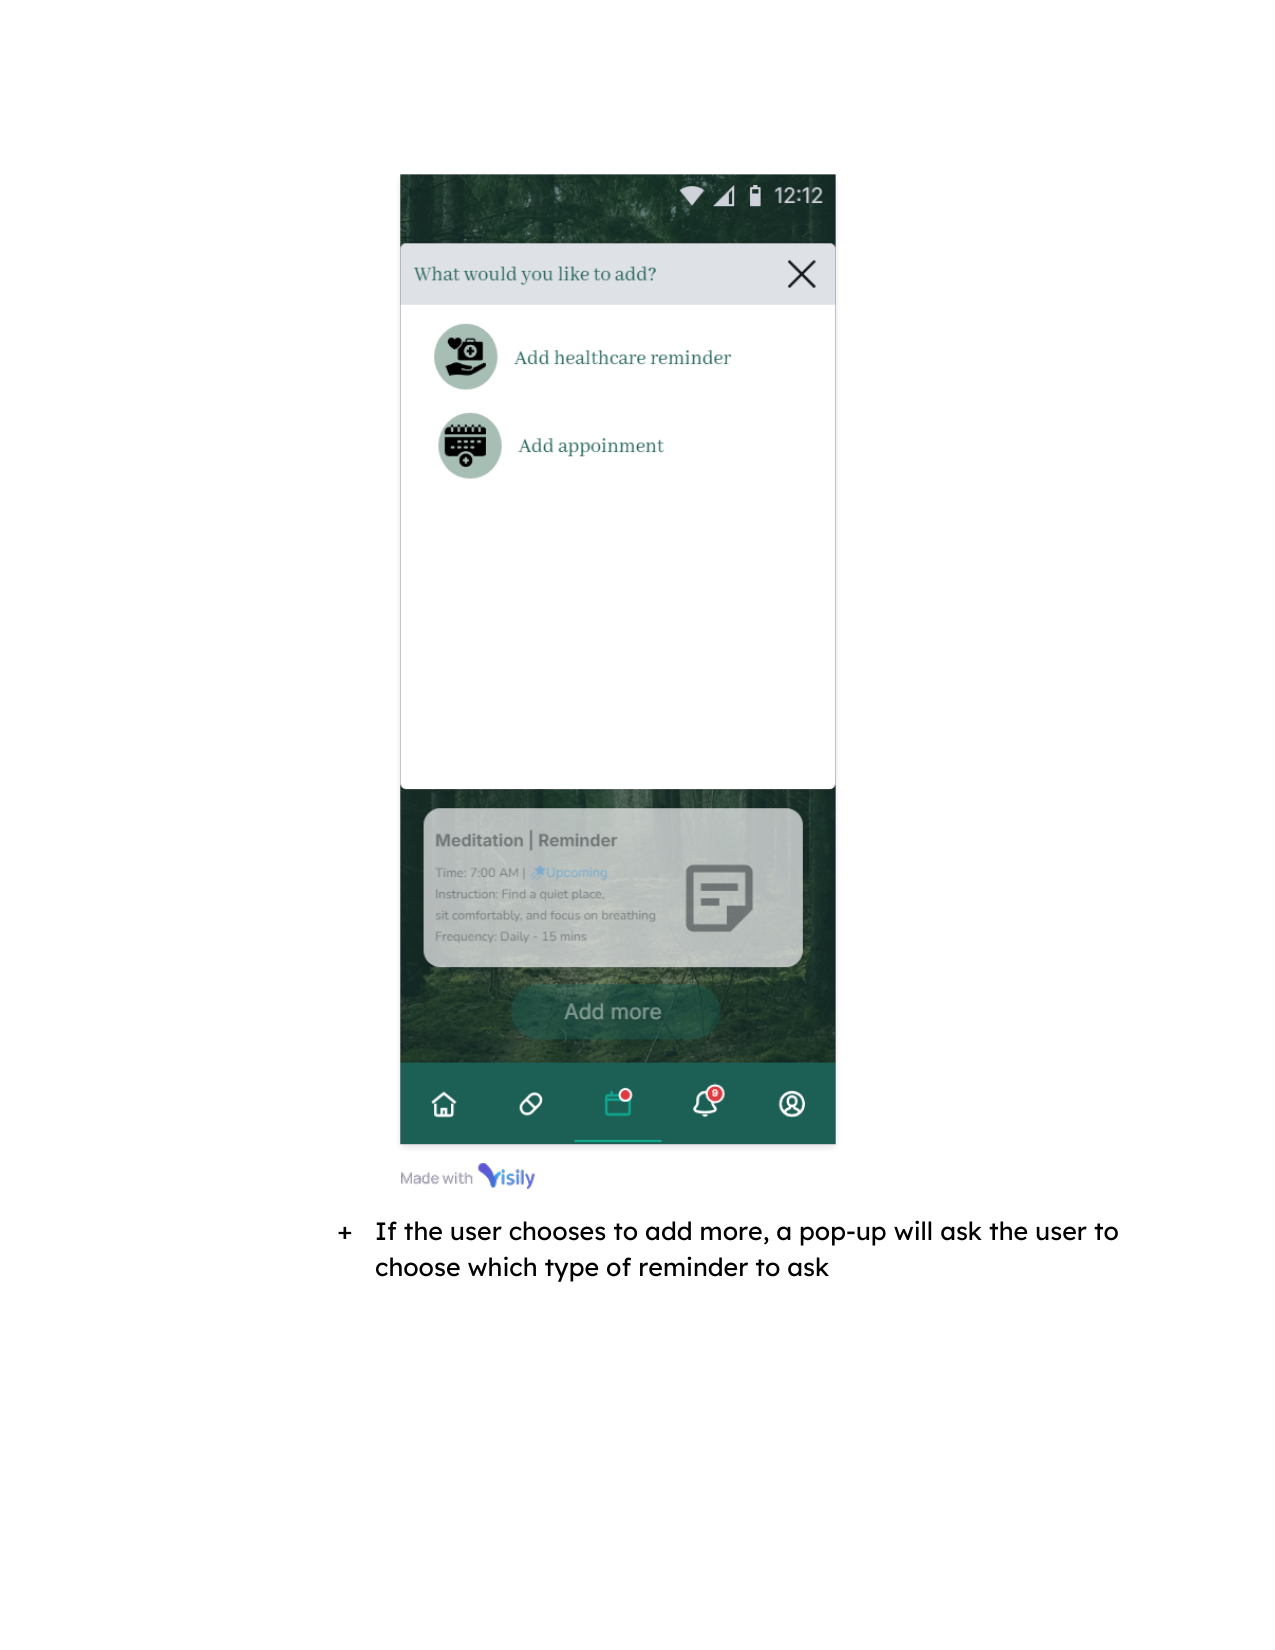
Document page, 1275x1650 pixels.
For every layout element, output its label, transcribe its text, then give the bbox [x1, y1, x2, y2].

picture [375, 150, 861, 1212]
list If the user chooses to add more, a pop-up will ask the user to choose which type of reminder to ask [337, 1215, 1125, 1282]
